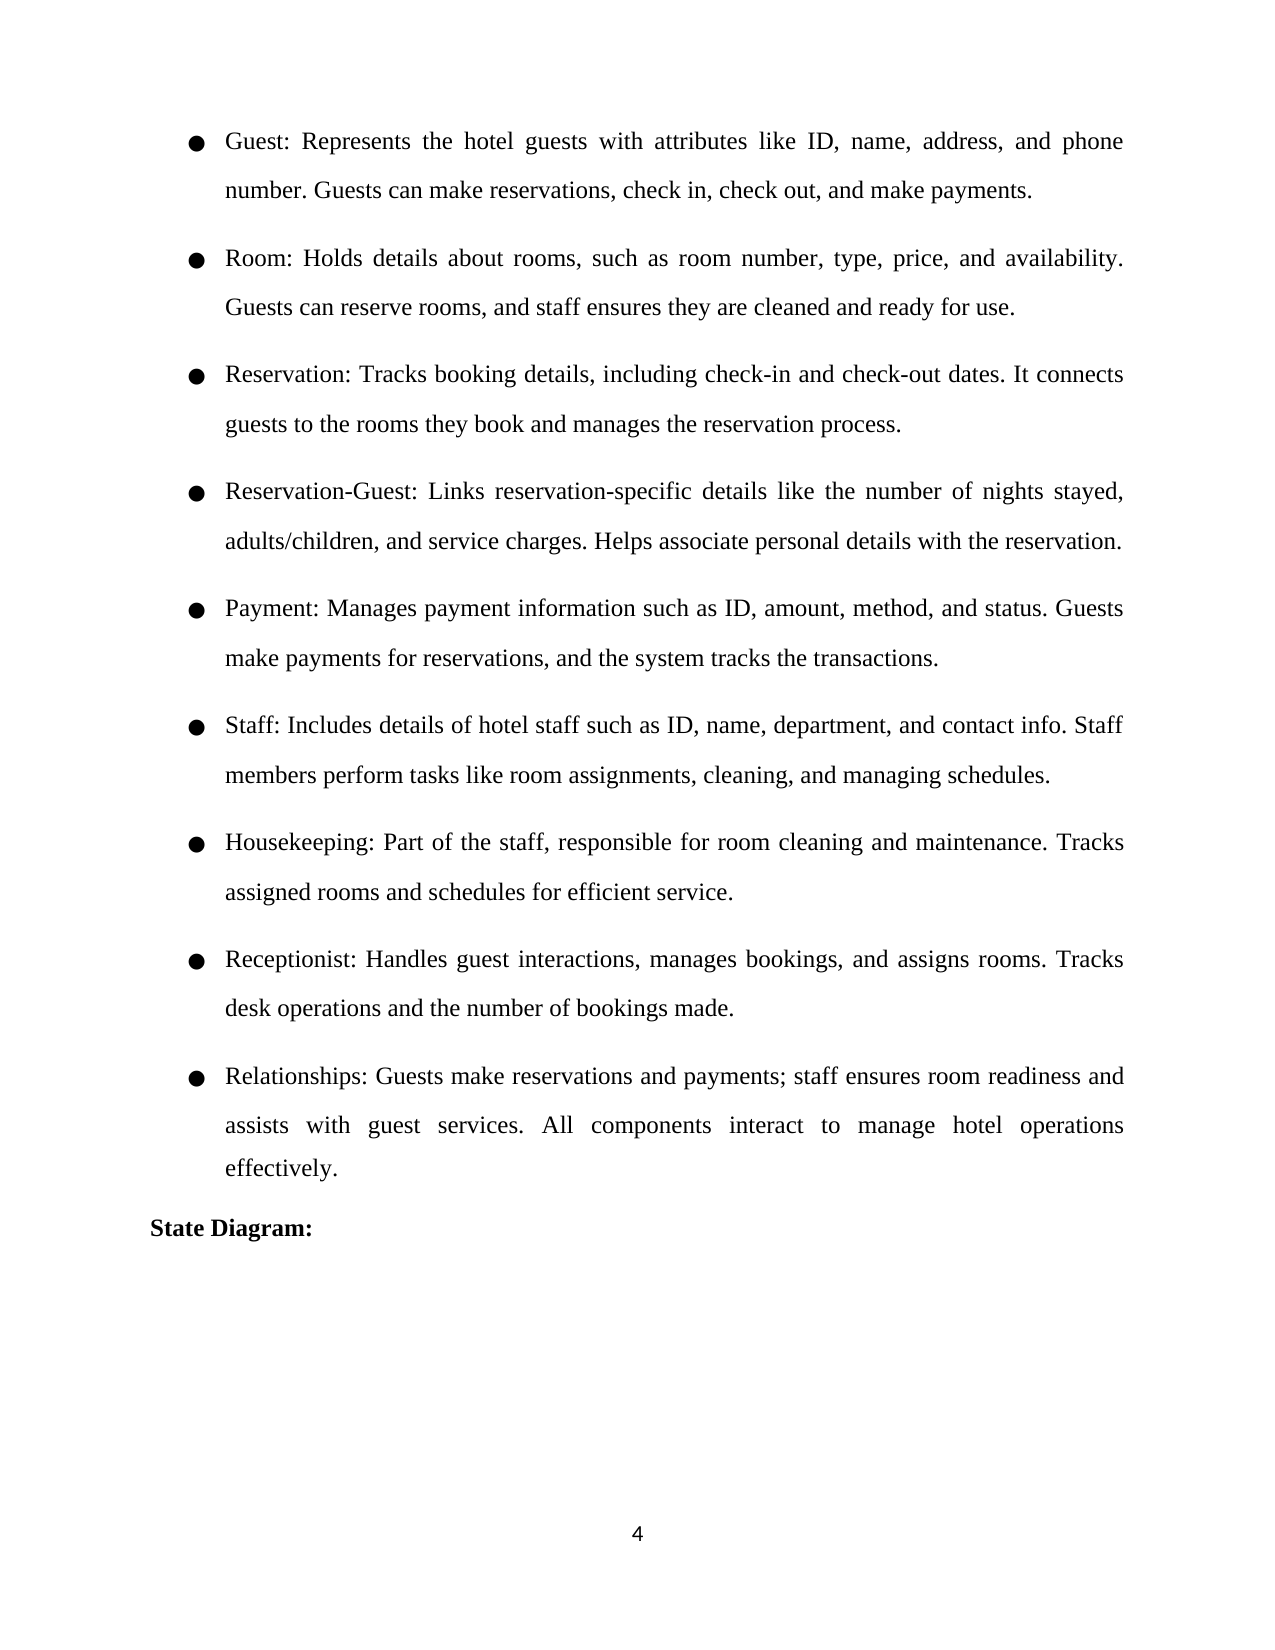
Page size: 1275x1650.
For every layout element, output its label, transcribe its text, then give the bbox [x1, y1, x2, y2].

list Room: Holds details about rooms, such as room number, type, price, and availability. Guests can reserve rooms, and staff ensures they are cleaned and ready for use. [187, 235, 1125, 321]
list Reservation-Guest: Links reservation-specific details like the number of nights stayed, adults/children, and service charges. Helps associate personal details with the reservation. [187, 469, 1125, 555]
list Housekeeping: Part of the staff, responsible for room cleaning and maintenance. Tracks assigned rooms and schedules for efficient service. [187, 819, 1125, 905]
list Reservation: Tracks booking details, including check-in and check-out dates. It connects guests to the rooms they book and manages the reservation process. [187, 352, 1125, 438]
list Receptionist: Handles guest interactions, manages bookings, and assigns rooms. Tracks desk operations and the number of bookings made. [187, 936, 1125, 1022]
list Relationships: Guests make reservations and payments; staff ensures room readiness and assists with guest services. All components interact to manage hotel operations effectively. [187, 1053, 1125, 1182]
list Payment: Manages payment information such as ID, amount, method, and status. Guests make payments for reservations, and the system tracks the transactions. [187, 586, 1125, 672]
list Guest: Represents the hotel guests with attributes like ID, name, address, and phone number. Guests can make reservations, check in, check out, and make payments. [187, 118, 1125, 204]
text State Diagram: [150, 1213, 1125, 1242]
list Staff: Includes details of hotel staff such as ID, name, department, and contact info. Staff members perform tasks like room assignments, cleaning, and managing schedules. [187, 703, 1125, 788]
